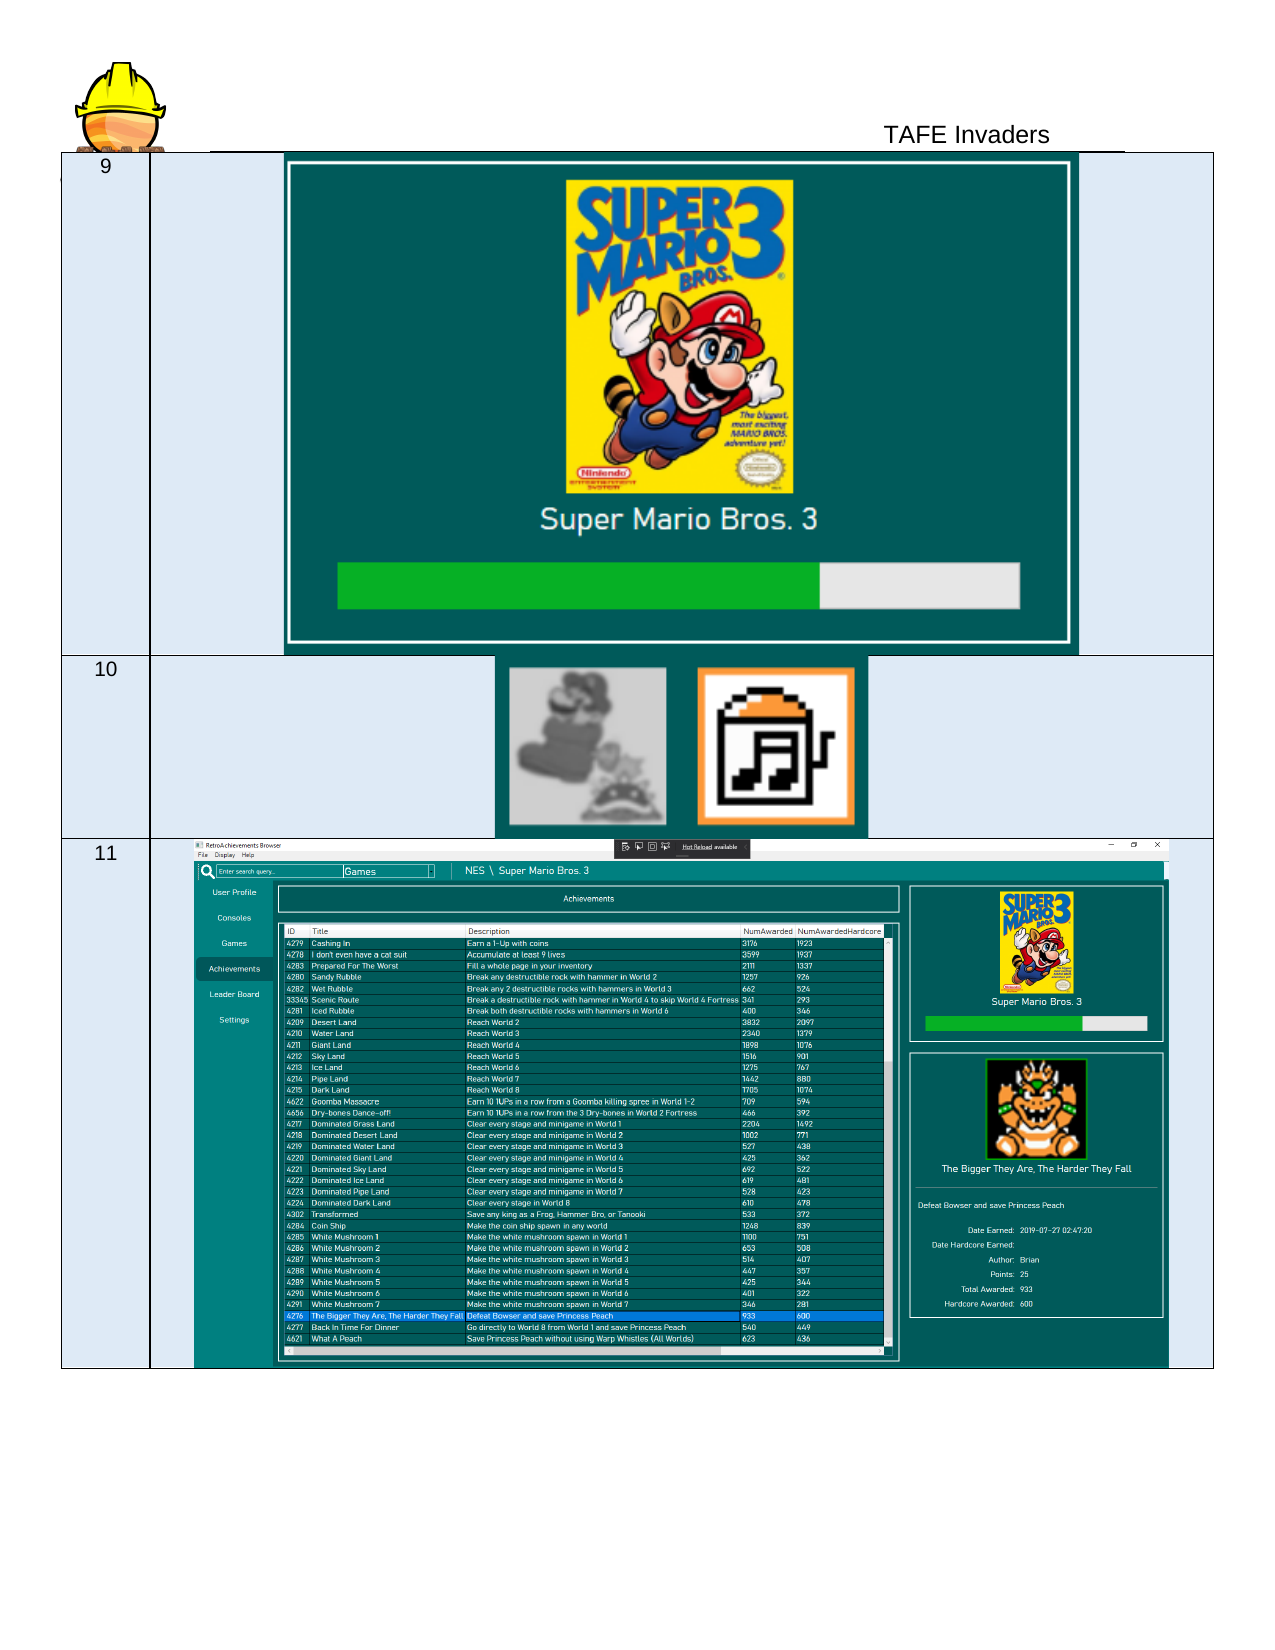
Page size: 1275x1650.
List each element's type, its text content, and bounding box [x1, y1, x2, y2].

picture [59, 62, 182, 184]
picture [194, 152, 1169, 1368]
table_cell [151, 656, 494, 838]
table_cell [1080, 153, 1213, 654]
table_cell 11 [62, 839, 149, 1367]
table_cell [1169, 839, 1213, 1367]
table_cell 9 [62, 153, 149, 654]
table_cell [151, 153, 283, 654]
table_cell 10 [62, 656, 149, 838]
table_cell [151, 839, 194, 1367]
table_cell [869, 656, 1213, 838]
